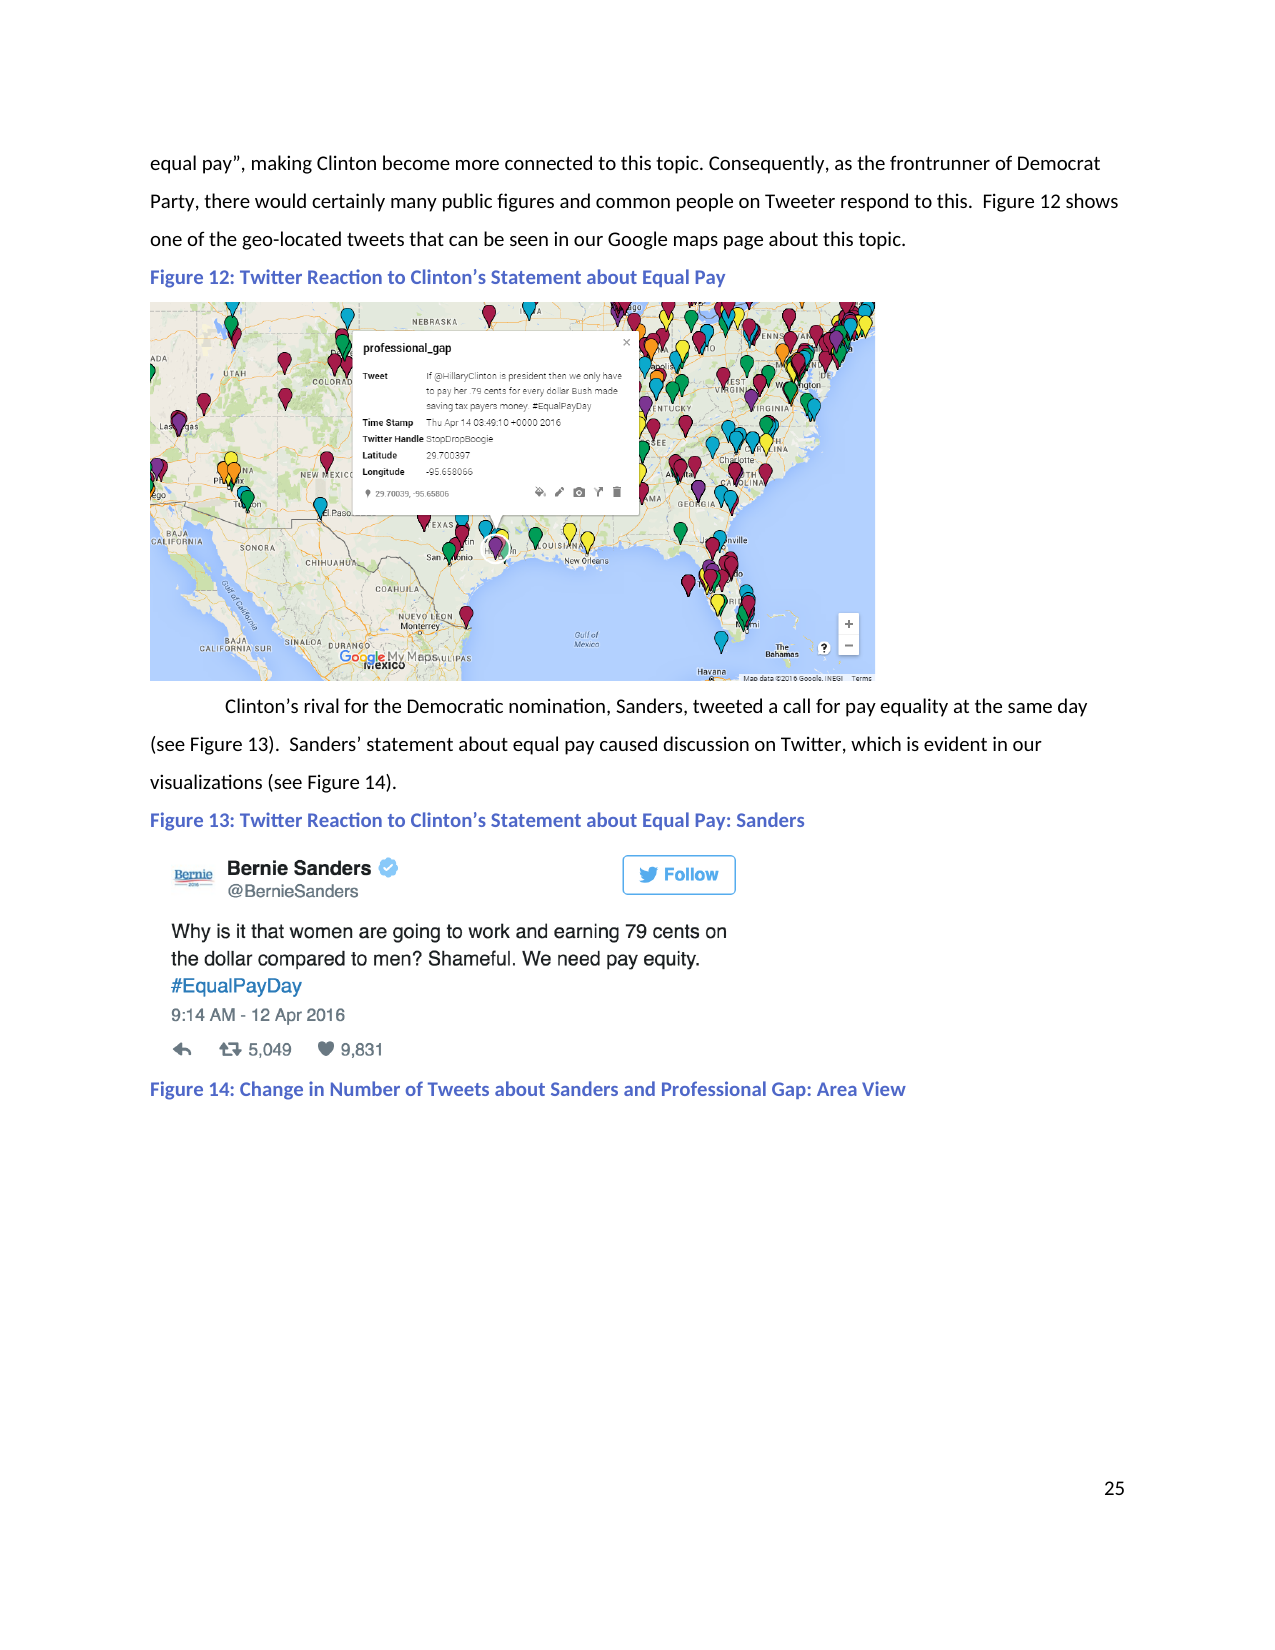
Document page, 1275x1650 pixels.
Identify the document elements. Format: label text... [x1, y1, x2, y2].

text Figure 14: Change in Number of Tweets about Sanders and Professional Gap: Area View [150, 1076, 1125, 1102]
picture [150, 302, 876, 681]
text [150, 150, 1125, 252]
text Figure 13: Twitter Reaction to Clinton’s Statement about Equal Pay: Sanders [150, 808, 1125, 833]
text Clinton’s rival for the Democratic nomination, Sanders, tweeted a call for pay equality at the same day (see Figure 13). Sanders’ statement about equal pay caused discussion on Twitter, which is evident in our visualizations (see Figure 14). [150, 693, 1125, 795]
picture [150, 845, 743, 1064]
